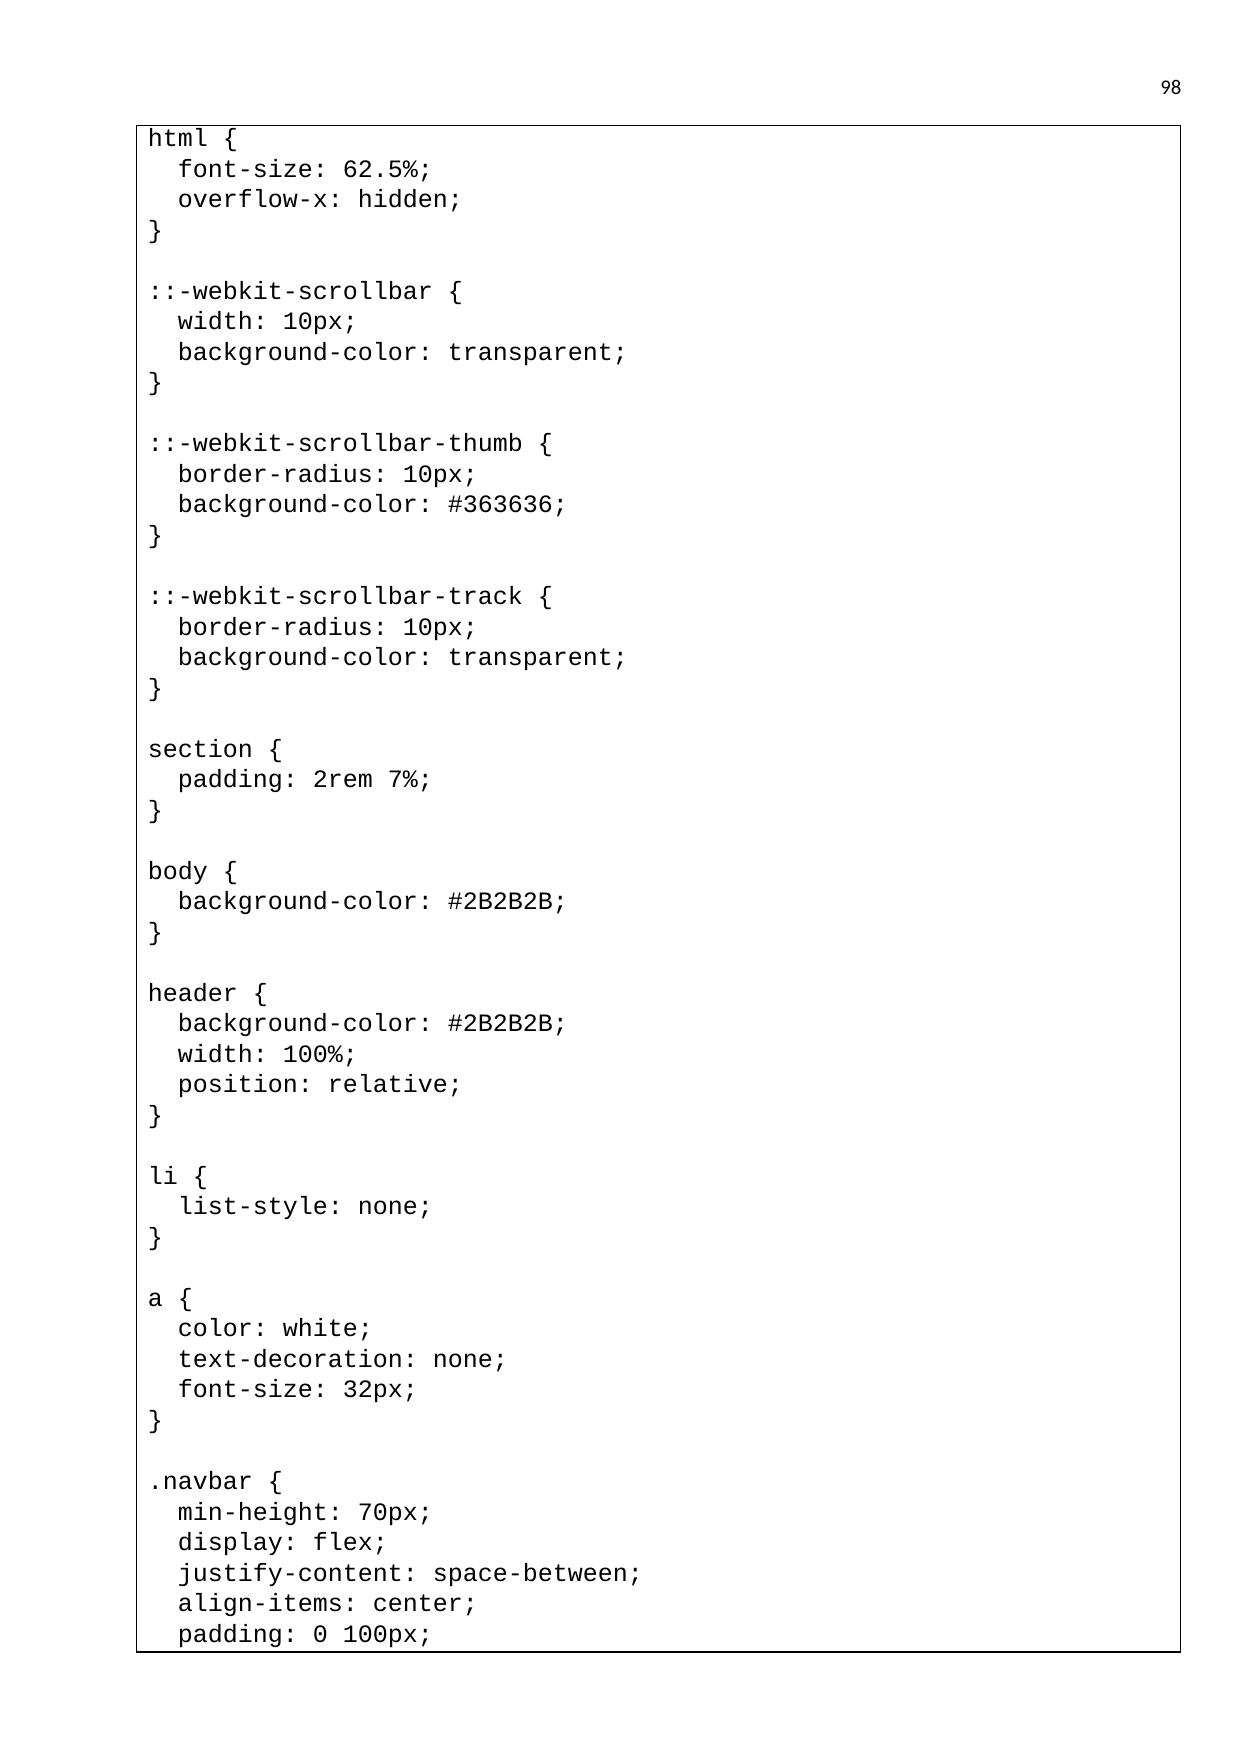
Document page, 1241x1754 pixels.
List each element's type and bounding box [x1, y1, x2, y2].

table_header [137, 126, 1180, 1651]
